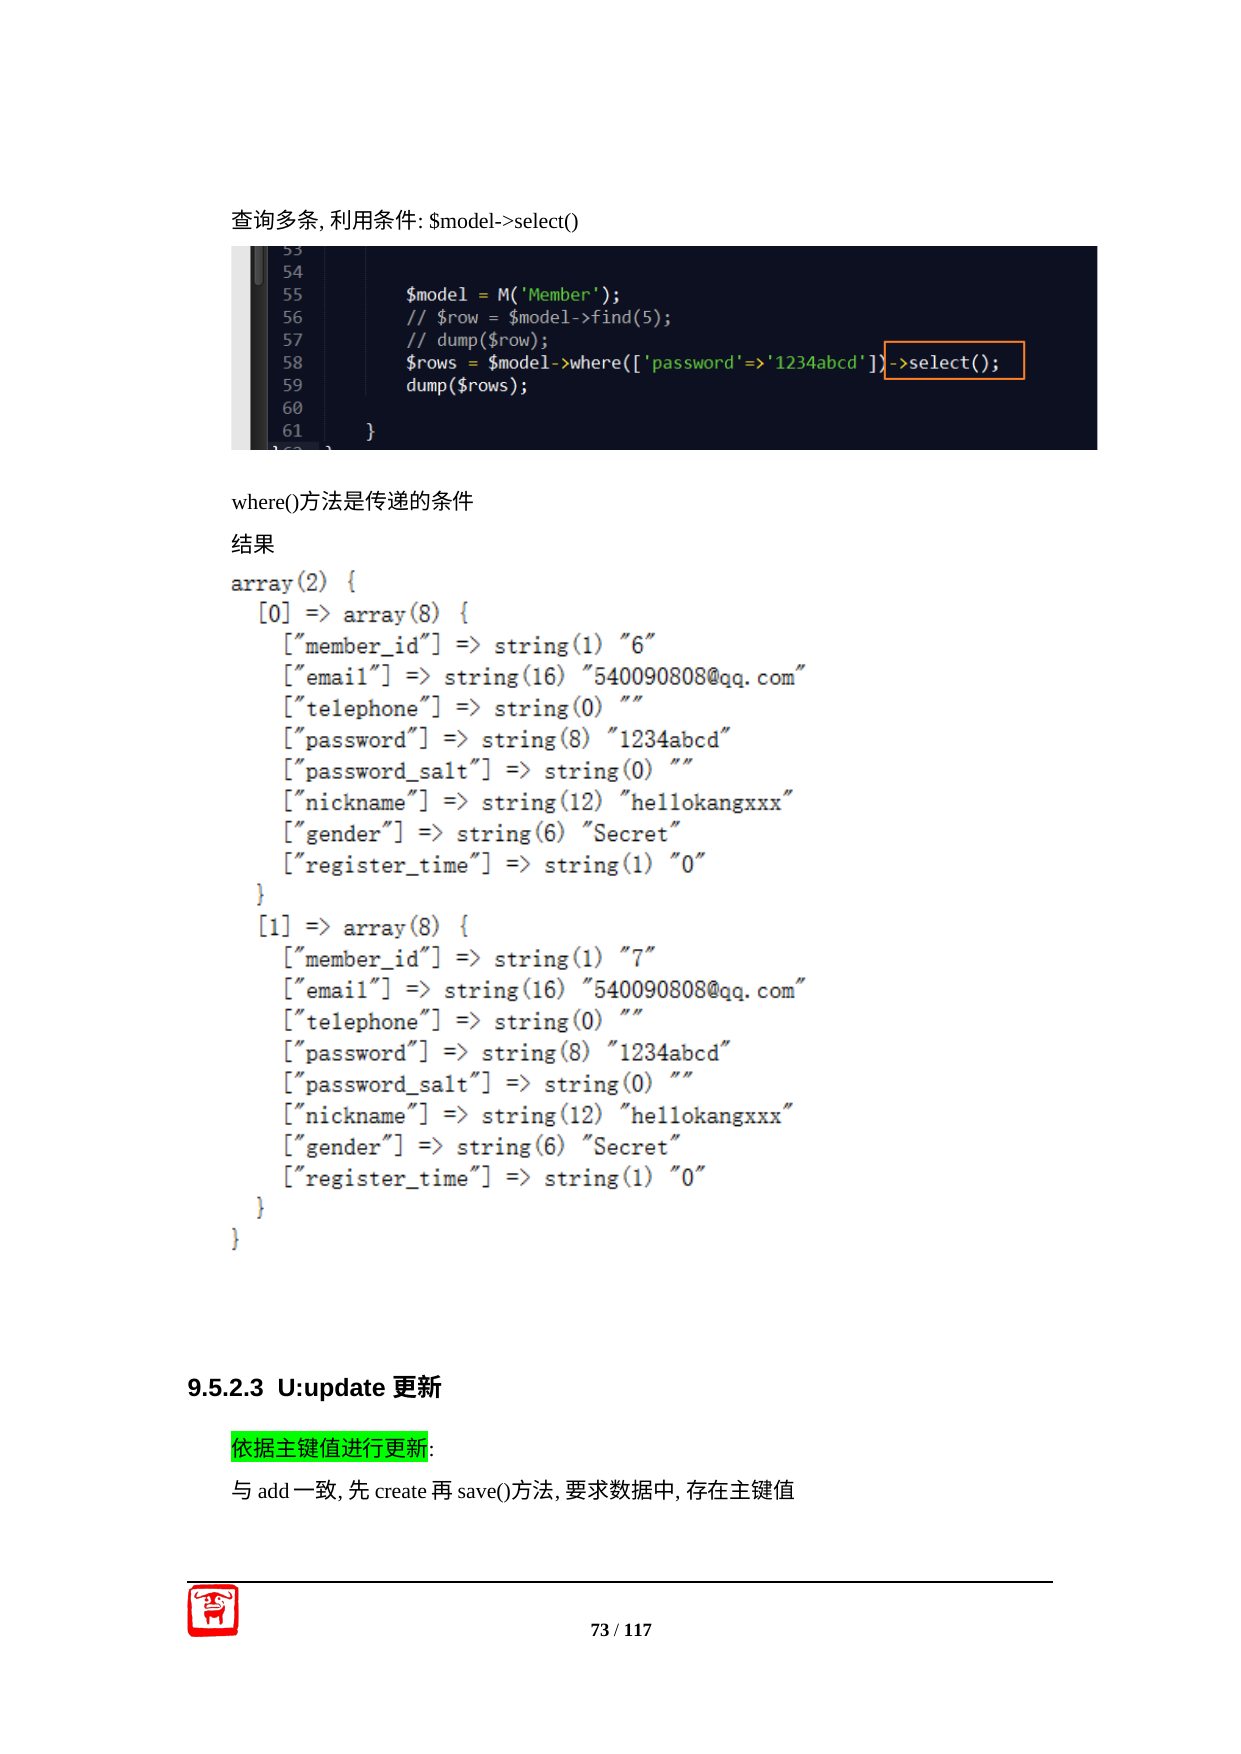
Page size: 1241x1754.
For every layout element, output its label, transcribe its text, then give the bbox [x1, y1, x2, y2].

picture [231, 246, 1098, 450]
picture [231, 569, 807, 1255]
text where()方法是传递的条件 [187, 484, 1053, 516]
text 与add一致, 先create再save()方法, 要求数据中, 存在主键值 [187, 1473, 1053, 1506]
text 结果 [187, 527, 1053, 559]
subtitle U:update 更新 [187, 1353, 1053, 1418]
picture [187, 1584, 239, 1637]
text 依据主键值进行更新: [187, 1430, 1053, 1463]
text 查询多条, 利用条件: $model->select() [187, 203, 1053, 236]
